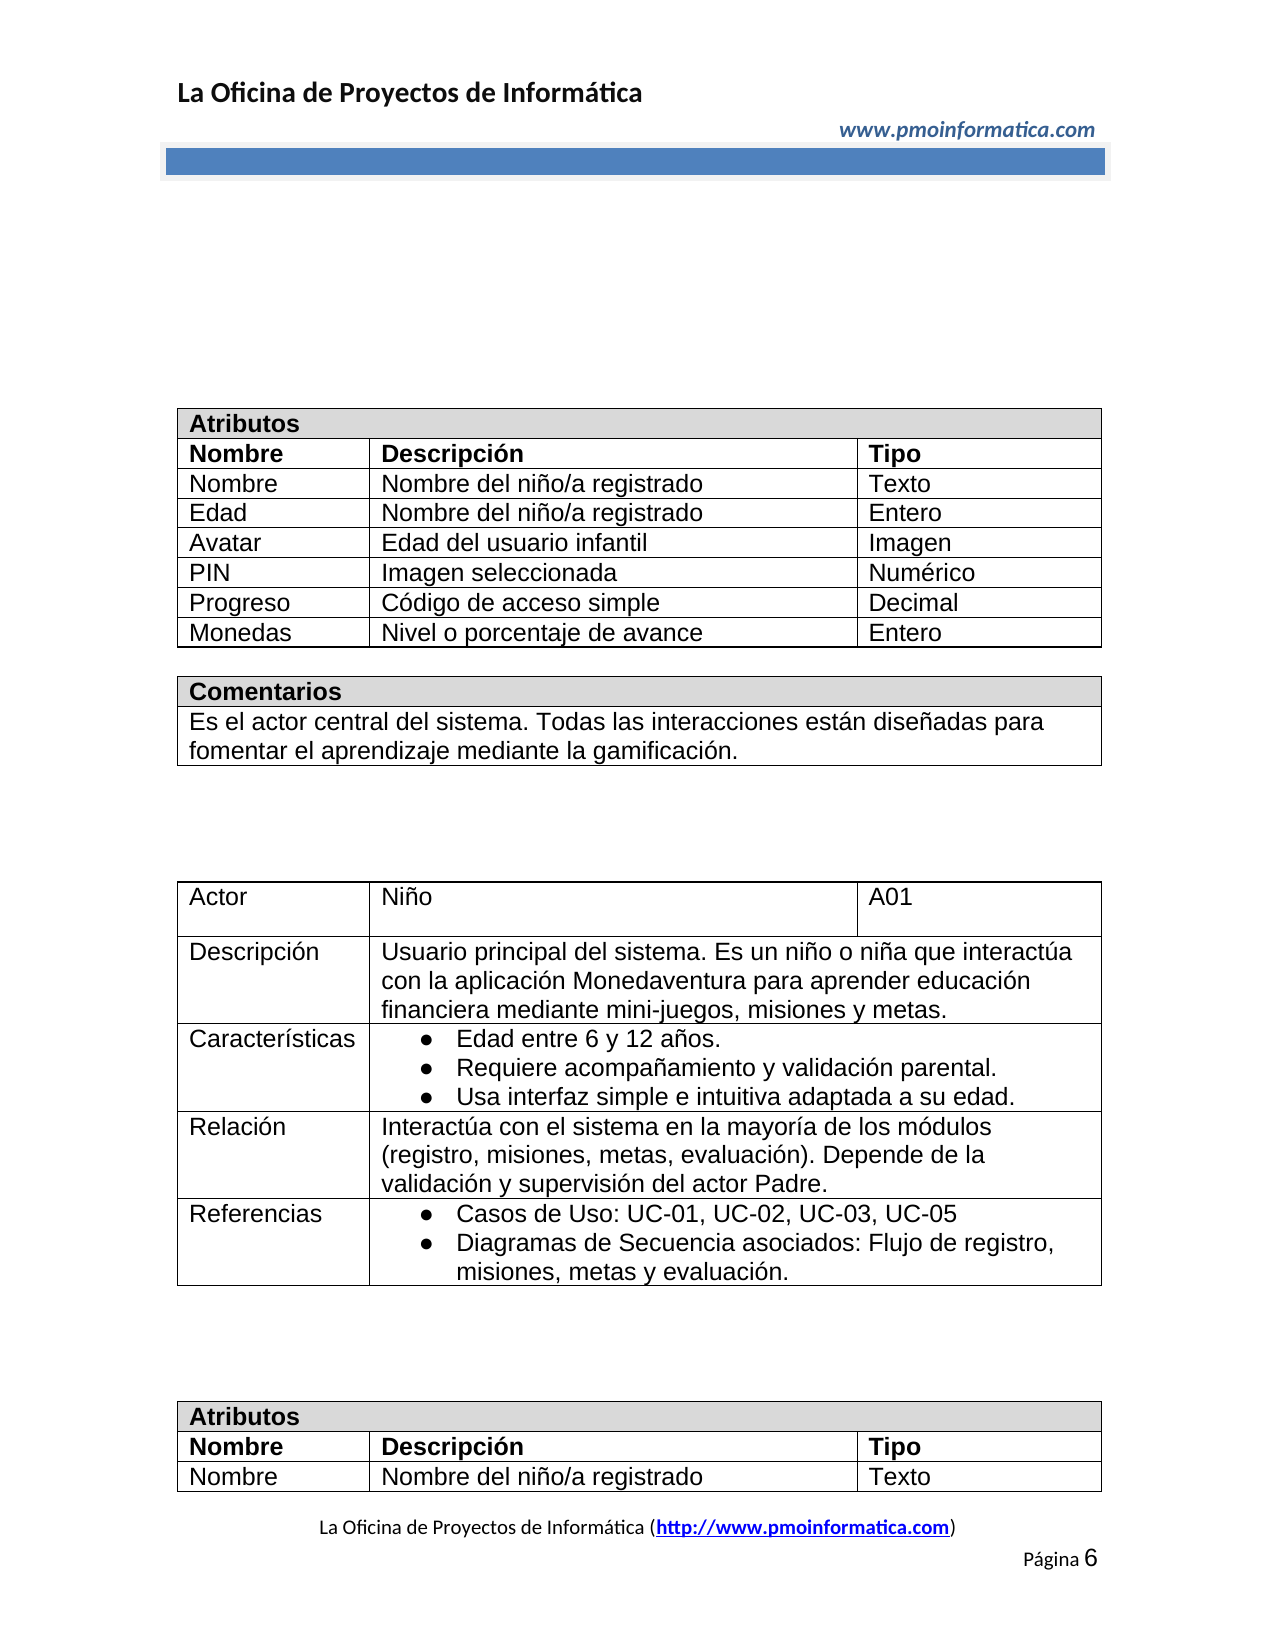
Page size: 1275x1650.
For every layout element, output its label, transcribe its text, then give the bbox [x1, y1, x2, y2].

table_cell Relación [178, 1112, 369, 1198]
table_cell Tipo [858, 439, 1101, 468]
table_cell Nombre [178, 439, 369, 468]
table_header Comentarios [178, 677, 1101, 706]
table_cell Características [178, 1024, 369, 1111]
table_cell Edad [178, 499, 369, 527]
table_header Atributos [178, 1402, 1101, 1431]
table_cell Texto [858, 469, 1101, 497]
table_cell Imagen [858, 528, 1101, 557]
table_header Atributos [178, 409, 1101, 438]
table_cell Texto [858, 1462, 1101, 1491]
table_cell Casos de Uso: UC-01, UC-02, UC-03, UC-05 Diagramas de Secuencia asociados: Flujo de registro, misiones, metas y evaluación. [370, 1199, 1101, 1285]
table_cell Descripción [178, 937, 369, 1023]
table_cell Monedas [178, 618, 369, 646]
table_cell Edad del usuario infantil [370, 528, 857, 557]
table_cell Nombre del niño/a registrado [370, 499, 857, 527]
table_cell PIN [178, 558, 369, 587]
table_cell Imagen seleccionada [370, 558, 857, 587]
table_cell Tipo [858, 1432, 1101, 1461]
table_cell Nombre [178, 1462, 369, 1491]
table_cell Es el actor central del sistema. Todas las interacciones están diseñadas para fomentar el aprendizaje mediante la gamificación. [178, 707, 1101, 764]
table_cell Referencias [178, 1199, 369, 1285]
table_cell Interactúa con el sistema en la mayoría de los módulos (registro, misiones, metas, evaluación). Depende de la validación y supervisión del actor Padre. [370, 1112, 1101, 1198]
table_header Actor [178, 883, 369, 936]
table_header A01 [858, 883, 1101, 936]
table_cell Descripción [370, 439, 857, 468]
table_cell Entero [858, 618, 1101, 646]
table_cell Nombre [178, 469, 369, 497]
table_cell Nivel o porcentaje de avance [370, 618, 857, 646]
table_cell Código de acceso simple [370, 588, 857, 617]
table_cell Avatar [178, 528, 369, 557]
table_cell Numérico [858, 558, 1101, 587]
table_cell Usuario principal del sistema. Es un niño o niña que interactúa con la aplicación Monedaventura para aprender educación financiera mediante mini-juegos, misiones y metas. [370, 937, 1101, 1023]
table_cell Decimal [858, 588, 1101, 617]
table_cell Descripción [370, 1432, 857, 1461]
table_cell Edad entre 6 y 12 años. Requiere acompañamiento y validación parental. Usa interfaz simple e intuitiva adaptada a su edad. [370, 1024, 1101, 1111]
table_cell Progreso [178, 588, 369, 617]
table_cell Nombre del niño/a registrado [370, 469, 857, 497]
table_header Niño [370, 883, 857, 936]
table_cell Nombre [178, 1432, 369, 1461]
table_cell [370, 1462, 857, 1491]
table_cell Entero [858, 499, 1101, 527]
